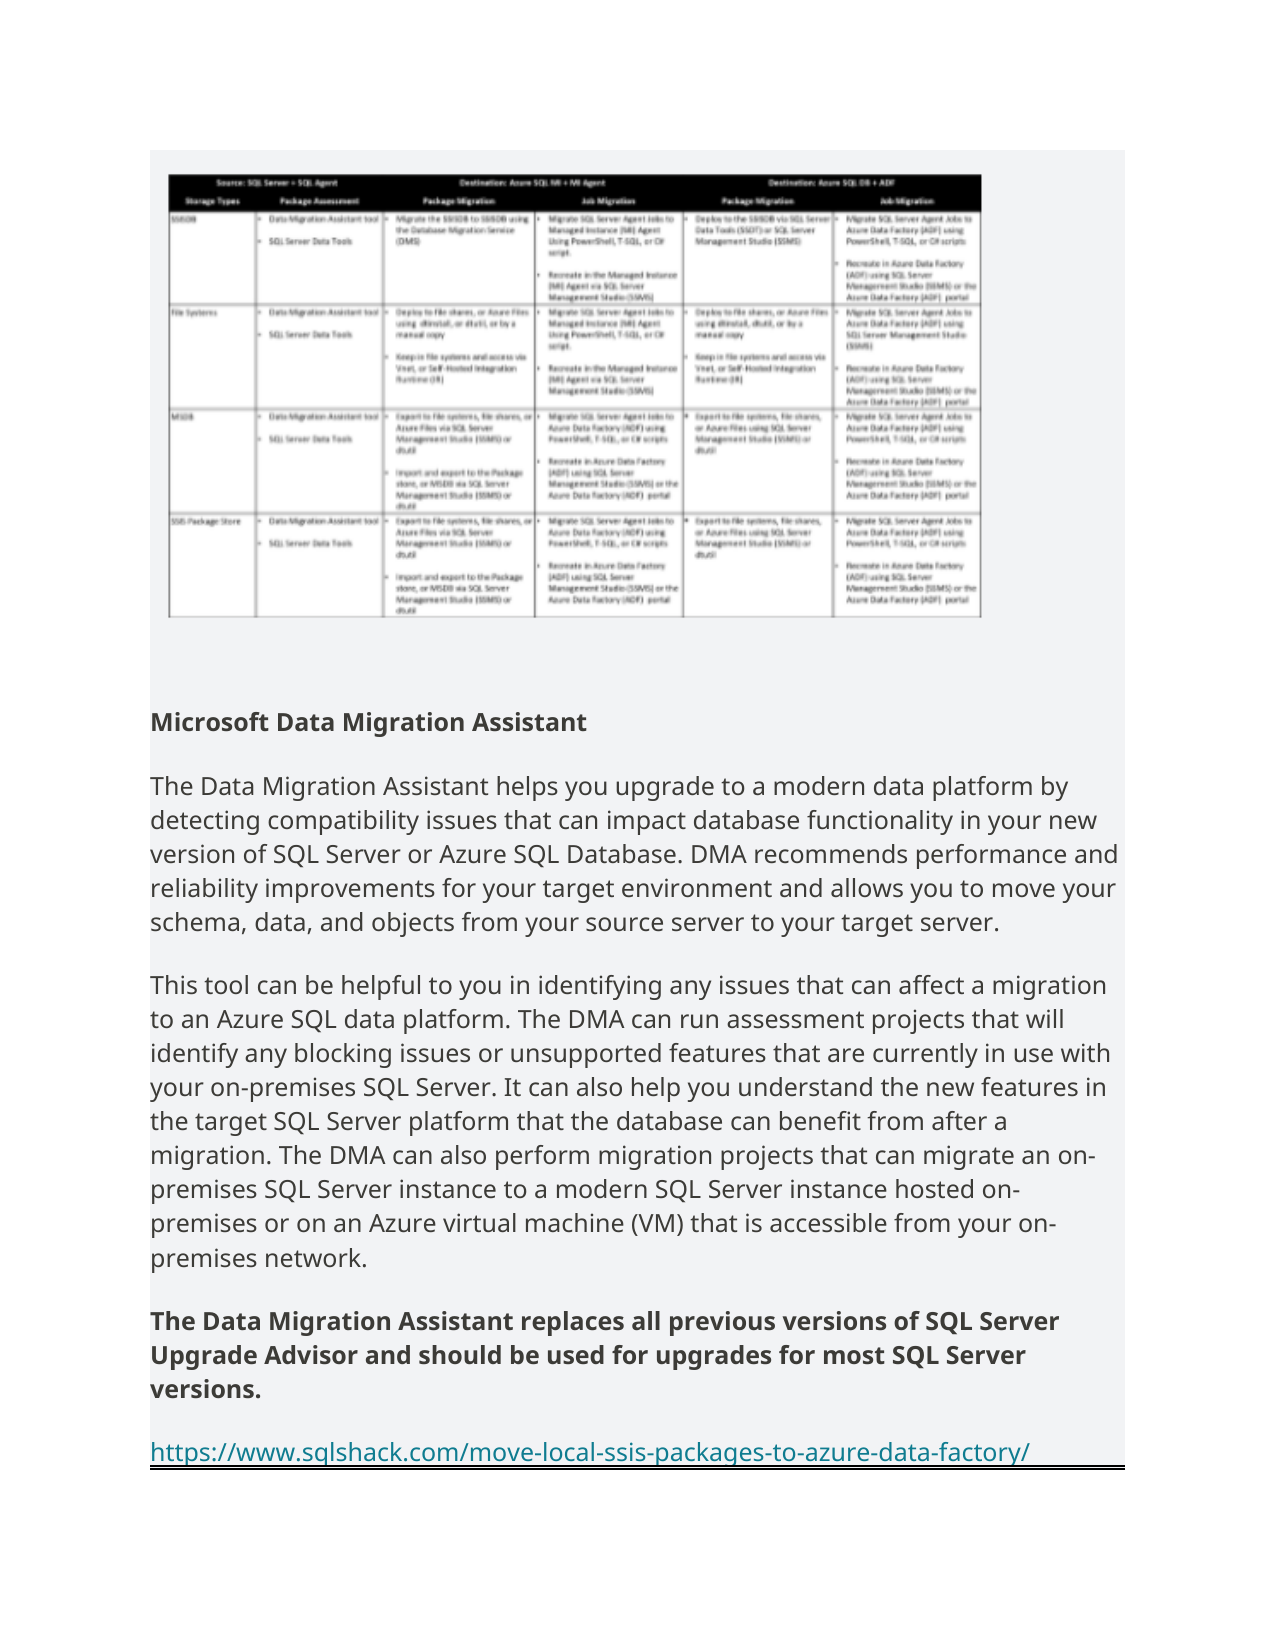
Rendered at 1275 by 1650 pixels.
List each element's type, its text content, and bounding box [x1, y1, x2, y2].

text https://www.sqlshack.com/move-local-ssis-packages-to-azure-data-factory/ [150, 1435, 1125, 1465]
text This tool can be helpful to you in identifying any issues that can affect a migration to an Azure SQL data platform. The DMA can run assessment projects that will identify any blocking issues or unsupported features that are currently in use with your on-premises SQL Server. It can also help you understand the new features in the target SQL Server platform that the database can benefit from after a migration. The DMA can also perform migration projects that can migrate an on-premises SQL Server instance to a modern SQL Server instance hosted on-premises or on an Azure virtual machine (VM) that is accessible from your on-premises network. [150, 968, 1125, 1274]
text The Data Migration Assistant replaces all previous versions of SQL Server Upgrade Advisor and should be used for upgrades for most SQL Server versions. [150, 1303, 1125, 1406]
text The Data Migration Assistant helps you upgrade to a modern data platform by detecting compatibility issues that can impact database functionality in your new version of SQL Server or Azure SQL Database. DMA recommends performance and reliability improvements for your target environment and allows you to move your schema, data, and objects from your source server to your target server. [150, 768, 1125, 938]
text Microsoft Data Migration Assistant [150, 705, 1125, 739]
picture [150, 150, 1033, 642]
